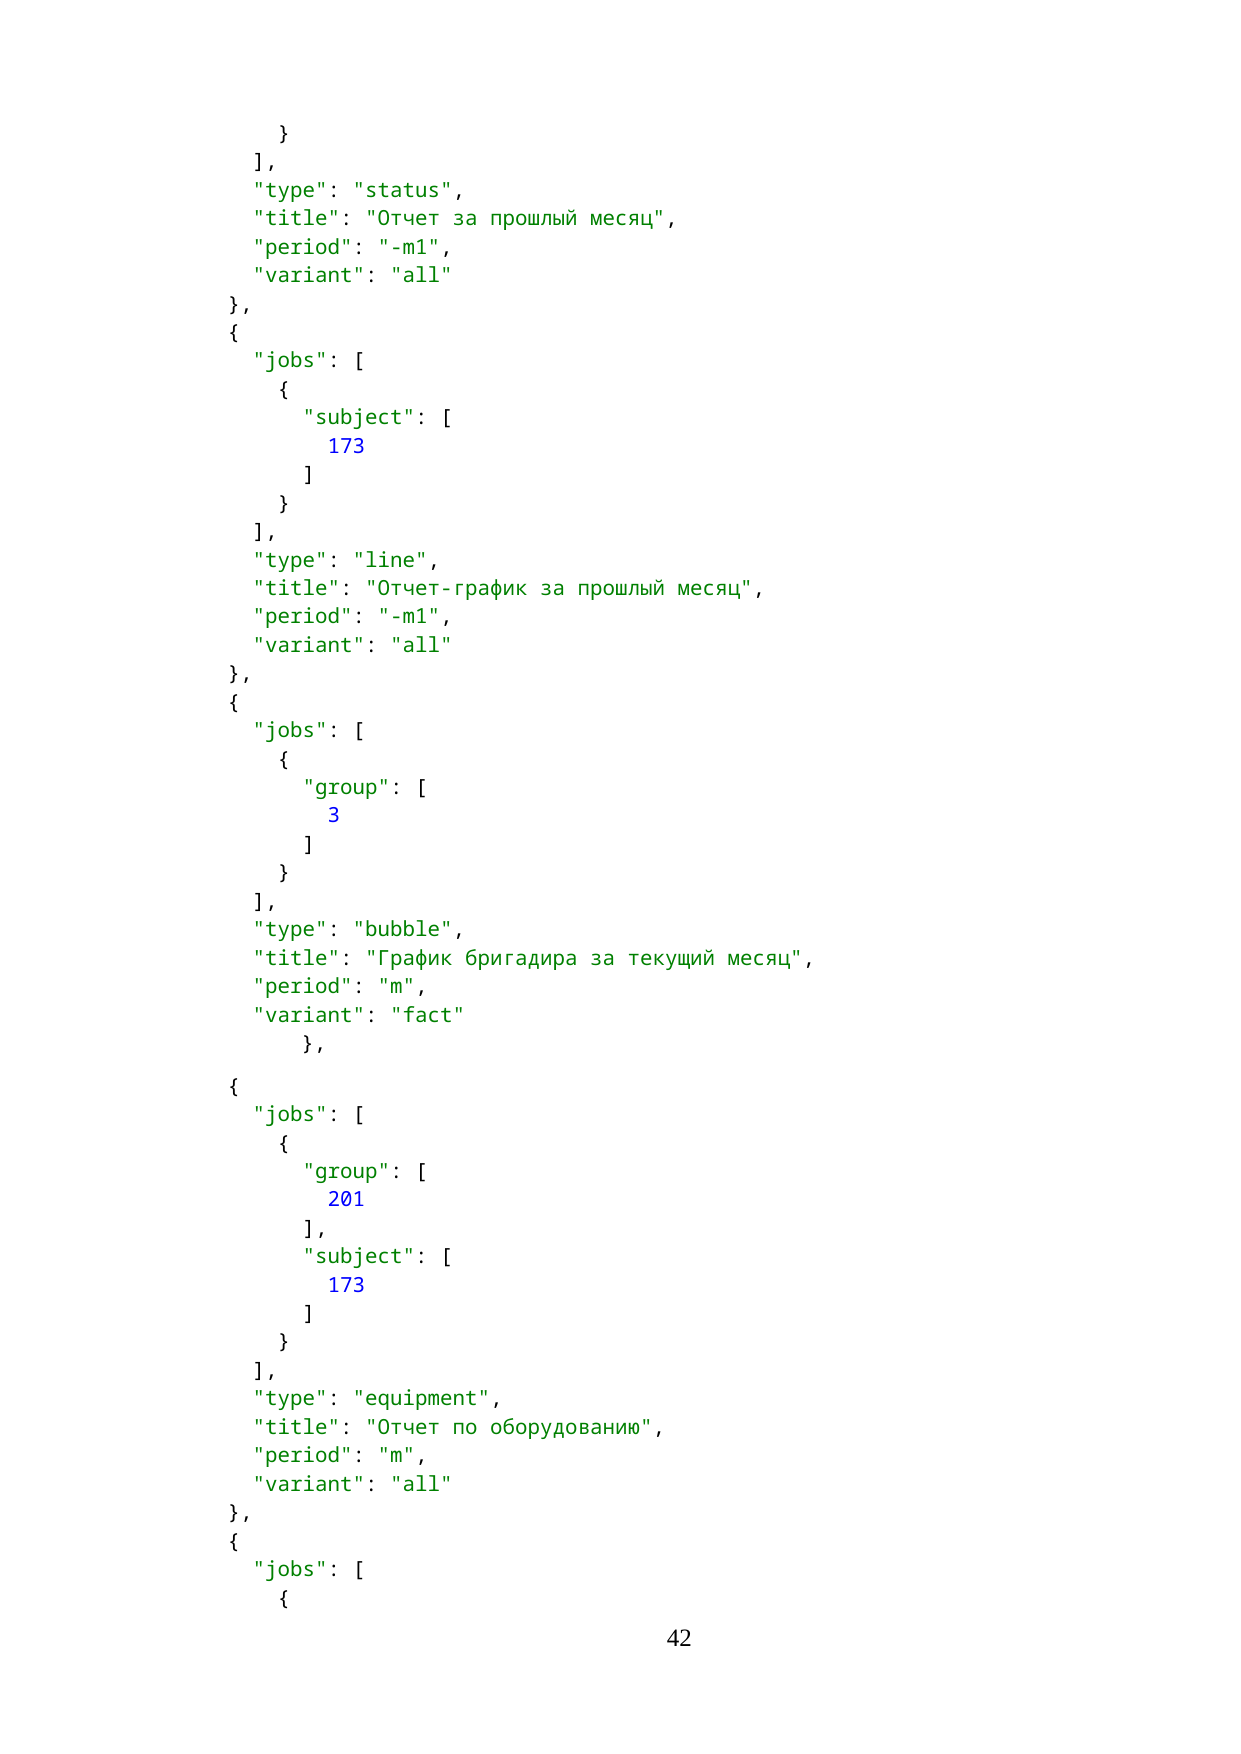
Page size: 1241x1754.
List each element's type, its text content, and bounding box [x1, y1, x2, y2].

text "subject": [ [177, 402, 1181, 431]
text "type": "line", [177, 545, 1181, 573]
text { [177, 1128, 1181, 1156]
text ], [177, 1213, 1181, 1241]
text "title": "График бригадира за текущий месяц", [177, 943, 1181, 971]
text 3 [177, 801, 1181, 829]
text "period": "m", [177, 1440, 1181, 1469]
text } [177, 857, 1181, 886]
text ] [177, 459, 1181, 488]
text ], [177, 147, 1181, 175]
text "jobs": [ [177, 715, 1181, 744]
text "variant": "all" [177, 1469, 1181, 1497]
text "jobs": [ [177, 1554, 1181, 1583]
text "group": [ [177, 1156, 1181, 1184]
text ] [177, 829, 1181, 857]
text } [177, 118, 1181, 147]
text { [177, 1526, 1181, 1554]
text { [177, 374, 1181, 402]
text 201 [177, 1184, 1181, 1213]
text 173 [177, 1270, 1181, 1298]
text { [177, 744, 1181, 772]
text { [177, 687, 1181, 715]
text 173 [177, 431, 1181, 459]
text "period": "-m1", [177, 602, 1181, 630]
text ] [177, 1298, 1181, 1327]
text ], [177, 516, 1181, 545]
text "title": "Отчет за прошлый месяц", [177, 203, 1181, 232]
text }, [177, 658, 1181, 687]
text ], [177, 886, 1181, 914]
text "group": [ [177, 772, 1181, 801]
text "type": "status", [177, 175, 1181, 203]
text "period": "m", [177, 971, 1181, 1000]
text "title": "Отчет-график за прошлый месяц", [177, 573, 1181, 602]
text "type": "bubble", [177, 914, 1181, 943]
text "period": "-m1", [177, 232, 1181, 260]
text "variant": "all" [177, 630, 1181, 658]
text "variant": "all" [177, 260, 1181, 289]
text "variant": "fact" [177, 1000, 1181, 1028]
text }, [177, 1028, 1181, 1057]
text "jobs": [ [177, 346, 1181, 374]
text } [177, 1327, 1181, 1355]
text "type": "equipment", [177, 1383, 1181, 1412]
text "subject": [ [177, 1241, 1181, 1270]
text }, [177, 289, 1181, 317]
text ], [177, 1355, 1181, 1383]
text } [177, 488, 1181, 516]
text "jobs": [ [177, 1099, 1181, 1128]
text { [177, 317, 1181, 346]
text { [177, 1583, 1181, 1611]
text { [177, 1071, 1181, 1099]
text "title": "Отчет по оборудованию", [177, 1412, 1181, 1440]
text }, [177, 1497, 1181, 1526]
